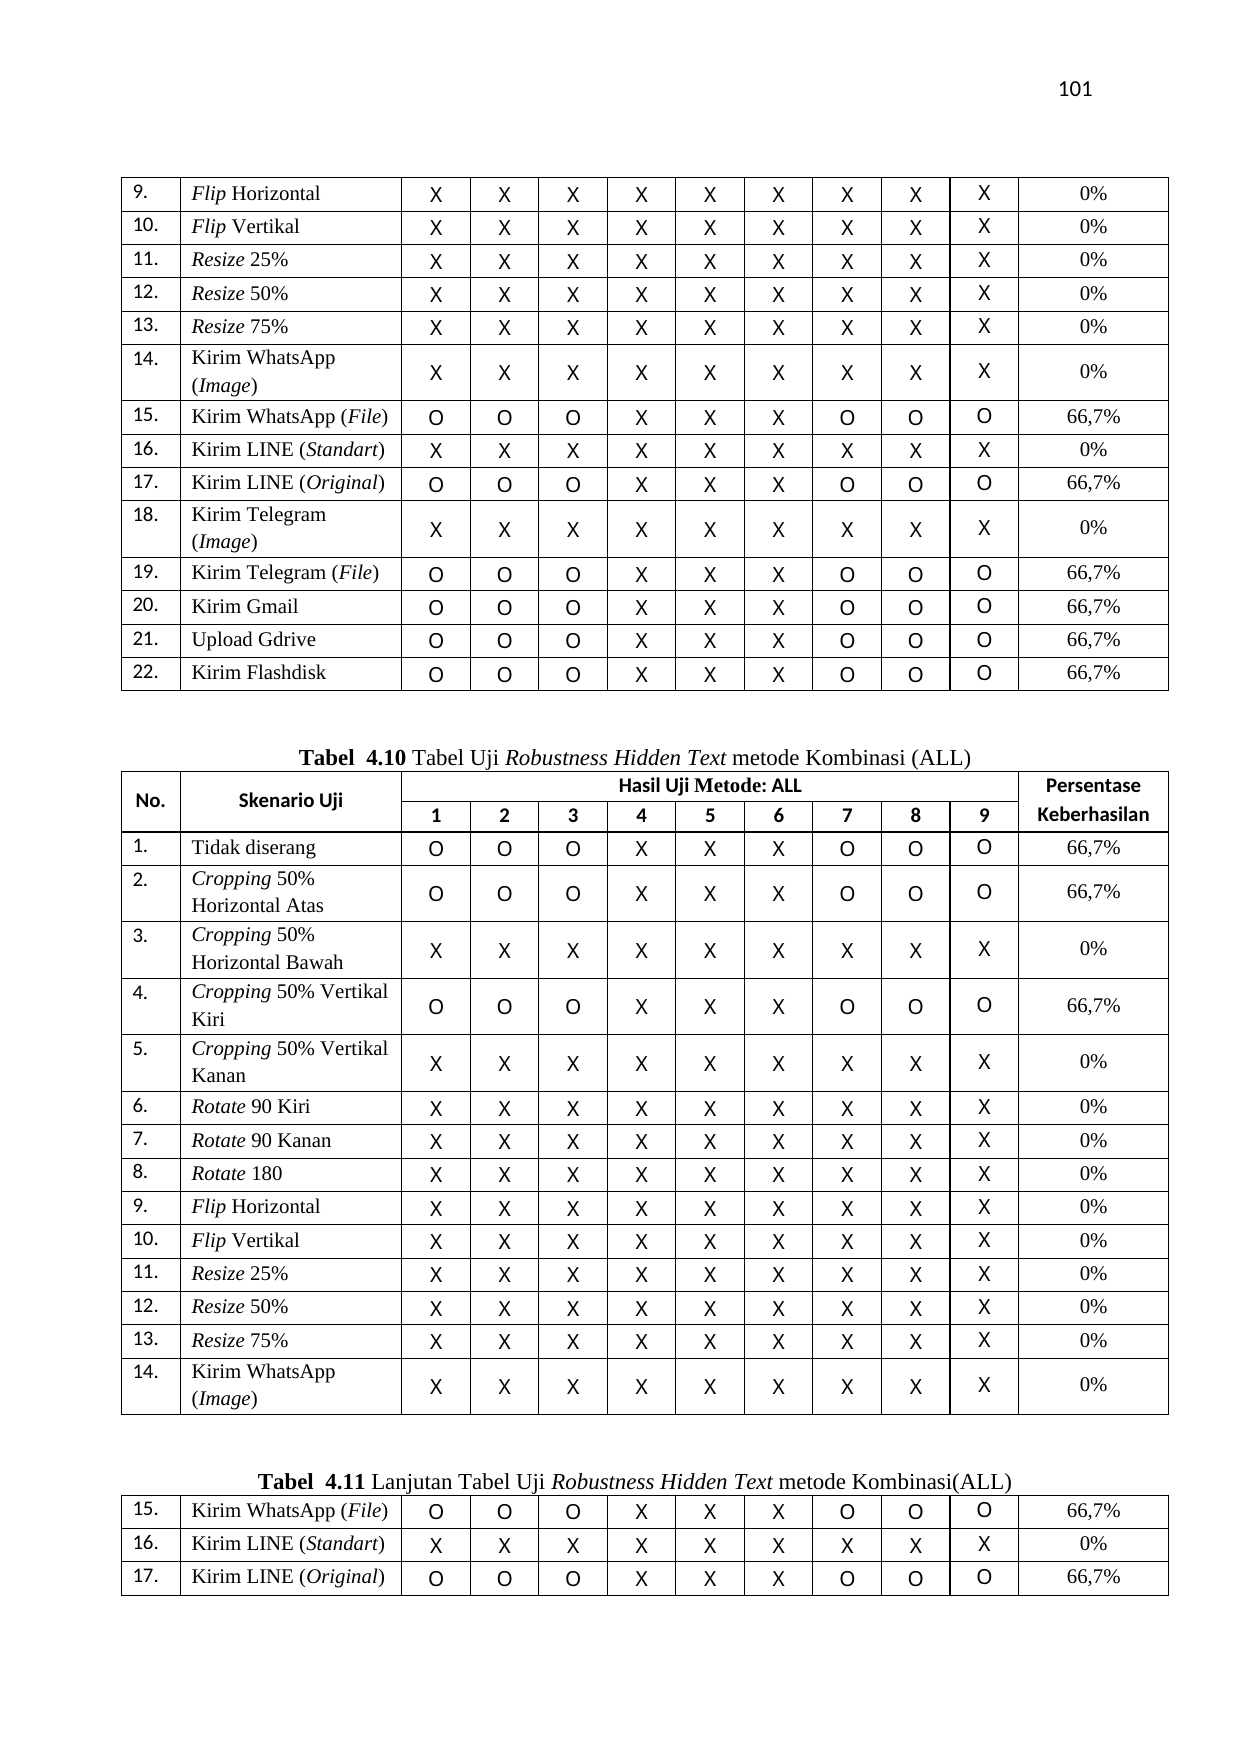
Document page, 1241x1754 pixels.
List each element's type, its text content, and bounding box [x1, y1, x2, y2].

table_cell X [676, 278, 744, 311]
table_cell X [402, 1092, 470, 1124]
table_cell X [951, 345, 1018, 400]
table_cell X [402, 1125, 470, 1158]
table_cell X [951, 1359, 1018, 1414]
table_cell O [951, 833, 1018, 865]
table_cell X [676, 1529, 744, 1561]
table_cell X [813, 1529, 881, 1561]
table_cell X [745, 558, 812, 590]
table_cell Kirim Gmail [181, 591, 401, 624]
table_cell X [471, 435, 538, 467]
table_cell 66,7% [1019, 866, 1168, 921]
table_cell 17. [122, 1562, 180, 1594]
table_cell X [951, 212, 1018, 244]
table_cell X [471, 245, 538, 277]
table_header O [813, 1496, 881, 1528]
text Tabel 4.6 Tabel Uji Robustness Hidden Text metode Kombinasi (ALL) [177, 744, 1092, 771]
table_cell X [951, 1292, 1018, 1324]
table_header O [402, 1496, 470, 1528]
table_cell X [951, 1192, 1018, 1224]
table_cell O [813, 468, 881, 500]
table_cell X [608, 1159, 675, 1191]
table_cell Kirim Telegram (File) [181, 558, 401, 590]
table_cell X [951, 1529, 1018, 1561]
table_cell O [951, 401, 1018, 434]
table_cell 8 [882, 802, 949, 831]
table_cell X [813, 245, 881, 277]
table_cell 13. [122, 1325, 180, 1358]
table_cell 1. [122, 833, 180, 865]
table_cell X [745, 1529, 812, 1561]
table_cell X [402, 1325, 470, 1358]
table_cell X [608, 625, 675, 657]
table_cell X [676, 866, 744, 921]
table_cell X [471, 345, 538, 400]
table_cell O [951, 866, 1018, 921]
table_cell X [882, 1092, 949, 1124]
table_cell X [813, 212, 881, 244]
table_cell X [608, 401, 675, 434]
table_cell Resize 25% [181, 1259, 401, 1291]
table_header Persentase Keberhasilan [1019, 772, 1168, 831]
table_cell 66,7% [1019, 468, 1168, 500]
table_cell 66,7% [1019, 979, 1168, 1034]
table_cell X [951, 1225, 1018, 1258]
table_cell X [745, 833, 812, 865]
table_cell 0% [1019, 345, 1168, 400]
table_cell O [813, 866, 881, 921]
table_cell X [882, 1125, 949, 1158]
table_cell 7. [122, 1125, 180, 1158]
table_cell Resize 25% [181, 245, 401, 277]
table_cell 0% [1019, 1325, 1168, 1358]
table_cell X [676, 1325, 744, 1358]
table_cell O [402, 401, 470, 434]
table_cell O [402, 979, 470, 1034]
table_cell X [745, 401, 812, 434]
table_cell Cropping 50% Horizontal Atas [181, 866, 401, 921]
table_cell X [608, 501, 675, 557]
table_cell X [608, 212, 675, 244]
table_cell X [539, 1092, 607, 1124]
table_cell X [951, 1125, 1018, 1158]
table_cell 22. [122, 658, 180, 690]
table_cell 66,7% [1019, 591, 1168, 624]
table_cell 14. [122, 345, 180, 400]
table_cell O [882, 468, 949, 500]
table_cell X [676, 1092, 744, 1124]
table_cell X [608, 1092, 675, 1124]
table_cell X [676, 1562, 744, 1594]
table_cell X [676, 591, 744, 624]
table_cell 21. [122, 625, 180, 657]
table_cell X [608, 312, 675, 344]
table_cell X [745, 345, 812, 400]
table_cell X [882, 1159, 949, 1191]
table_cell Tidak diserang [181, 833, 401, 865]
table_cell 18. [122, 501, 180, 557]
table_cell X [882, 1259, 949, 1291]
table_cell X [882, 278, 949, 311]
table_cell X [813, 1092, 881, 1124]
table_cell O [402, 658, 470, 690]
table_cell Cropping 50% Vertikal Kanan [181, 1035, 401, 1091]
table_cell X [676, 1359, 744, 1414]
table_cell 7 [813, 802, 881, 831]
table_cell O [882, 833, 949, 865]
table_cell X [539, 312, 607, 344]
table_cell X [676, 833, 744, 865]
table_cell 0% [1019, 1225, 1168, 1258]
table_header Skenario Uji [181, 772, 401, 831]
table_cell X [402, 245, 470, 277]
table_cell X [608, 1035, 675, 1091]
table_cell 3 [539, 802, 607, 831]
table_cell X [471, 212, 538, 244]
table_cell X [676, 468, 744, 500]
table_cell O [951, 1562, 1018, 1594]
table_cell O [471, 658, 538, 690]
table_cell X [676, 501, 744, 557]
table_cell X [813, 1292, 881, 1324]
table_cell X [882, 1292, 949, 1324]
table_cell O [951, 591, 1018, 624]
table_cell Kirim Telegram (Image) [181, 501, 401, 557]
table_cell X [813, 1035, 881, 1091]
table_cell X [608, 1359, 675, 1414]
table_cell Kirim WhatsApp (Image) [181, 1359, 401, 1414]
table_cell O [882, 658, 949, 690]
table_cell 66,7% [1019, 1562, 1168, 1594]
table_cell X [745, 245, 812, 277]
table_cell X [608, 558, 675, 590]
table_cell X [539, 1125, 607, 1158]
table_cell X [745, 658, 812, 690]
table_cell X [539, 1035, 607, 1091]
table_cell X [539, 435, 607, 467]
table_cell X [745, 1035, 812, 1091]
table_cell X [402, 1159, 470, 1191]
table_cell 66,7% [1019, 401, 1168, 434]
table_cell O [813, 591, 881, 624]
table_cell X [745, 1225, 812, 1258]
table_cell X [745, 1359, 812, 1414]
table_cell 0% [1019, 278, 1168, 311]
table_cell O [402, 625, 470, 657]
table_cell X [608, 1225, 675, 1258]
table_cell X [608, 866, 675, 921]
table_cell O [882, 625, 949, 657]
table_cell 14. [122, 1359, 180, 1414]
table_cell X [951, 178, 1018, 211]
table_cell 11. [122, 1259, 180, 1291]
table_cell X [882, 1325, 949, 1358]
table_cell X [608, 1292, 675, 1324]
table_cell X [471, 1192, 538, 1224]
table_cell O [471, 401, 538, 434]
table_cell O [951, 658, 1018, 690]
table_cell X [539, 1159, 607, 1191]
table_cell X [676, 1225, 744, 1258]
table_cell X [539, 345, 607, 400]
table_cell X [402, 501, 470, 557]
table_cell X [882, 1192, 949, 1224]
table_cell O [539, 591, 607, 624]
table_cell 6 [745, 802, 812, 831]
table_cell 2 [471, 802, 538, 831]
table_cell 13. [122, 312, 180, 344]
table_cell X [745, 1259, 812, 1291]
table_cell X [539, 1529, 607, 1561]
table_cell Kirim LINE (Standart) [181, 1529, 401, 1561]
table_cell X [471, 1259, 538, 1291]
table_cell 8. [122, 1159, 180, 1191]
table_cell X [471, 1035, 538, 1091]
table_cell X [745, 979, 812, 1034]
table_cell X [471, 1159, 538, 1191]
table_cell 12. [122, 278, 180, 311]
table_cell Kirim LINE (Original) [181, 468, 401, 500]
table_cell O [882, 401, 949, 434]
table_cell 9. [122, 1192, 180, 1224]
table_header X [608, 1496, 675, 1528]
table_header 15. [122, 1496, 180, 1528]
table_cell X [745, 312, 812, 344]
table_cell O [882, 979, 949, 1034]
table_cell X [813, 312, 881, 344]
table_cell X [813, 1225, 881, 1258]
table_cell X [882, 1225, 949, 1258]
table_cell X [539, 278, 607, 311]
table_cell X [745, 625, 812, 657]
table_cell 66,7% [1019, 833, 1168, 865]
table_cell X [745, 278, 812, 311]
table_cell X [676, 625, 744, 657]
table_header O [951, 1496, 1018, 1528]
table_cell X [402, 312, 470, 344]
table_cell X [745, 178, 812, 211]
table_cell Flip Vertikal [181, 212, 401, 244]
table_cell X [402, 1259, 470, 1291]
table_cell 0% [1019, 1092, 1168, 1124]
table_cell X [608, 1259, 675, 1291]
table_cell X [813, 1325, 881, 1358]
table_cell X [539, 1225, 607, 1258]
table_cell X [813, 178, 881, 211]
table_cell X [471, 1529, 538, 1561]
table_cell O [402, 468, 470, 500]
table_cell O [813, 401, 881, 434]
table_cell X [402, 1192, 470, 1224]
table_cell X [539, 245, 607, 277]
table_cell X [608, 591, 675, 624]
table_cell X [813, 278, 881, 311]
table_cell X [608, 245, 675, 277]
table_cell X [608, 658, 675, 690]
table_cell X [608, 922, 675, 978]
table_cell 6. [122, 1092, 180, 1124]
table_cell X [813, 1359, 881, 1414]
table_header No. [122, 772, 180, 831]
table_cell X [882, 312, 949, 344]
table_cell X [745, 866, 812, 921]
table_cell X [882, 245, 949, 277]
table_cell X [608, 1562, 675, 1594]
table_cell O [402, 591, 470, 624]
table_cell X [813, 1159, 881, 1191]
table_cell X [539, 1359, 607, 1414]
table_cell X [608, 833, 675, 865]
table_cell O [882, 866, 949, 921]
table_cell X [676, 558, 744, 590]
table_cell X [471, 1325, 538, 1358]
table_cell O [813, 625, 881, 657]
table_cell X [813, 1192, 881, 1224]
table_cell Cropping 50% Horizontal Bawah [181, 922, 401, 978]
table_cell 5. [122, 1035, 180, 1091]
table_cell X [676, 922, 744, 978]
table_cell X [951, 278, 1018, 311]
table_cell X [402, 278, 470, 311]
table_cell X [608, 1125, 675, 1158]
table_cell X [745, 1562, 812, 1594]
table_cell X [676, 1159, 744, 1191]
table_cell 12. [122, 1292, 180, 1324]
table_cell X [676, 1125, 744, 1158]
table_cell X [745, 435, 812, 467]
table_cell 0% [1019, 178, 1168, 211]
table_cell X [676, 435, 744, 467]
table_cell Rotate 180 [181, 1159, 401, 1191]
table_cell X [745, 1325, 812, 1358]
table_cell O [471, 591, 538, 624]
table_cell 16. [122, 435, 180, 467]
table_cell X [951, 501, 1018, 557]
table_cell X [745, 922, 812, 978]
table_cell X [608, 178, 675, 211]
table_cell O [471, 833, 538, 865]
table_cell X [951, 1325, 1018, 1358]
table_cell X [951, 245, 1018, 277]
table_cell 0% [1019, 922, 1168, 978]
table_cell 0% [1019, 1529, 1168, 1561]
table_cell X [402, 1225, 470, 1258]
table_cell 4. [122, 979, 180, 1034]
table_cell Upload Gdrive [181, 625, 401, 657]
table_header O [471, 1496, 538, 1528]
table_cell O [813, 833, 881, 865]
table_cell Kirim LINE (Original) [181, 1562, 401, 1594]
table_cell X [951, 312, 1018, 344]
table_cell X [539, 1292, 607, 1324]
table_cell X [951, 1035, 1018, 1091]
table_cell X [676, 1292, 744, 1324]
table_cell X [745, 1292, 812, 1324]
table_header Kirim WhatsApp (File) [181, 1496, 401, 1528]
table_cell 66,7% [1019, 558, 1168, 590]
table_cell X [745, 212, 812, 244]
table_cell X [813, 1125, 881, 1158]
table_cell Resize 75% [181, 1325, 401, 1358]
table_cell Kirim WhatsApp (File) [181, 401, 401, 434]
table_cell Resize 50% [181, 1292, 401, 1324]
table_cell 5 [676, 802, 744, 831]
table_cell X [608, 1529, 675, 1561]
table_cell 4 [608, 802, 675, 831]
table_cell 17. [122, 468, 180, 500]
table_cell X [539, 1325, 607, 1358]
table_cell 10. [122, 1225, 180, 1258]
table_cell 66,7% [1019, 625, 1168, 657]
table_cell O [539, 558, 607, 590]
table_cell X [471, 178, 538, 211]
table_cell X [471, 312, 538, 344]
table_cell X [813, 435, 881, 467]
table_cell 11. [122, 245, 180, 277]
table_cell X [471, 278, 538, 311]
table_cell X [471, 1092, 538, 1124]
table_cell O [539, 401, 607, 434]
table_cell Flip Vertikal [181, 1225, 401, 1258]
table_cell O [471, 866, 538, 921]
table_cell 66,7% [1019, 658, 1168, 690]
table_cell X [402, 1359, 470, 1414]
table_cell O [951, 625, 1018, 657]
table_cell 0% [1019, 1259, 1168, 1291]
table_cell X [402, 1035, 470, 1091]
table_cell 0% [1019, 1159, 1168, 1191]
table_cell O [813, 558, 881, 590]
table_cell X [676, 401, 744, 434]
table_cell 0% [1019, 1359, 1168, 1414]
table_cell X [951, 435, 1018, 467]
table_cell Resize 50% [181, 278, 401, 311]
table_cell 0% [1019, 212, 1168, 244]
table_cell 2. [122, 866, 180, 921]
table_cell O [813, 1562, 881, 1594]
table_cell O [813, 979, 881, 1034]
table_header X [676, 1496, 744, 1528]
table_cell X [676, 1035, 744, 1091]
table_cell O [402, 833, 470, 865]
table_cell X [608, 345, 675, 400]
table_cell X [813, 922, 881, 978]
table_header O [539, 1496, 607, 1528]
table_cell X [471, 1359, 538, 1414]
table_cell X [882, 212, 949, 244]
table_cell X [402, 435, 470, 467]
table_cell X [608, 979, 675, 1034]
table_cell X [539, 501, 607, 557]
table_header X [745, 1496, 812, 1528]
table_cell O [539, 833, 607, 865]
table_cell X [402, 1292, 470, 1324]
table_cell X [951, 1259, 1018, 1291]
table_cell X [676, 212, 744, 244]
table_cell X [539, 212, 607, 244]
table_cell Kirim LINE (Standart) [181, 435, 401, 467]
table_cell X [745, 501, 812, 557]
table_cell X [951, 1159, 1018, 1191]
table_cell X [676, 1259, 744, 1291]
table_header O [882, 1496, 949, 1528]
table_cell 0% [1019, 312, 1168, 344]
table_cell O [471, 468, 538, 500]
table_cell X [539, 1259, 607, 1291]
table_cell X [471, 922, 538, 978]
table_cell X [539, 178, 607, 211]
table_cell X [471, 1225, 538, 1258]
table_cell X [676, 312, 744, 344]
table_cell X [745, 591, 812, 624]
table_cell X [882, 1035, 949, 1091]
table_cell 15. [122, 401, 180, 434]
table_cell X [608, 1325, 675, 1358]
table_cell X [882, 345, 949, 400]
table_cell O [539, 866, 607, 921]
table_cell X [539, 1192, 607, 1224]
table_cell X [676, 178, 744, 211]
table_cell X [402, 1529, 470, 1561]
table_cell 9 [951, 802, 1018, 831]
table_cell X [676, 979, 744, 1034]
table_cell X [813, 345, 881, 400]
table_cell X [882, 922, 949, 978]
table_cell 16. [122, 1529, 180, 1561]
table_cell X [882, 178, 949, 211]
table_cell O [471, 979, 538, 1034]
table_cell O [539, 1562, 607, 1594]
table_cell 3. [122, 922, 180, 978]
table_cell X [745, 1125, 812, 1158]
table_cell 19. [122, 558, 180, 590]
table_cell X [402, 922, 470, 978]
table_cell O [951, 979, 1018, 1034]
table_cell Cropping 50% Vertikal Kiri [181, 979, 401, 1034]
table_cell 0% [1019, 1192, 1168, 1224]
table_cell Kirim Flashdisk [181, 658, 401, 690]
table_cell 10. [122, 212, 180, 244]
table_cell O [539, 468, 607, 500]
table_cell O [882, 558, 949, 590]
table_cell 1 [402, 802, 470, 831]
table_cell O [951, 468, 1018, 500]
table_cell O [882, 591, 949, 624]
table_cell 9. [122, 178, 180, 211]
table_cell 0% [1019, 245, 1168, 277]
table_cell X [882, 501, 949, 557]
table_cell 0% [1019, 501, 1168, 557]
table_cell X [676, 658, 744, 690]
table_cell X [471, 1292, 538, 1324]
table_cell X [882, 435, 949, 467]
table_cell X [608, 278, 675, 311]
table_cell X [608, 1192, 675, 1224]
table_cell O [882, 1562, 949, 1594]
table_cell 0% [1019, 1125, 1168, 1158]
table_cell X [471, 501, 538, 557]
table_cell X [676, 1192, 744, 1224]
table_cell O [471, 625, 538, 657]
table_cell 0% [1019, 1035, 1168, 1091]
table_cell X [951, 922, 1018, 978]
table_cell X [951, 1092, 1018, 1124]
table_cell O [813, 658, 881, 690]
table_cell O [402, 866, 470, 921]
table_cell Kirim WhatsApp (Image) [181, 345, 401, 400]
table_cell X [539, 922, 607, 978]
table_cell X [745, 1092, 812, 1124]
table_cell X [813, 501, 881, 557]
table_cell X [745, 468, 812, 500]
table_cell Rotate 90 Kiri [181, 1092, 401, 1124]
table_cell O [539, 625, 607, 657]
table_cell X [882, 1529, 949, 1561]
table_cell X [608, 435, 675, 467]
table_header Hasil Uji Metode: ALL [402, 772, 1018, 801]
table_cell X [608, 468, 675, 500]
table_cell Resize 75% [181, 312, 401, 344]
table_cell X [471, 1125, 538, 1158]
table_cell 0% [1019, 435, 1168, 467]
table_cell X [402, 345, 470, 400]
table_cell X [813, 1259, 881, 1291]
table_cell Flip Horizontal [181, 178, 401, 211]
table_cell O [402, 558, 470, 590]
table_cell Rotate 90 Kanan [181, 1125, 401, 1158]
table_cell O [539, 979, 607, 1034]
table_cell Flip Horizontal [181, 1192, 401, 1224]
table_cell 0% [1019, 1292, 1168, 1324]
table_cell X [676, 245, 744, 277]
table_cell O [402, 1562, 470, 1594]
table_cell X [402, 178, 470, 211]
table_cell X [745, 1159, 812, 1191]
table_cell O [539, 658, 607, 690]
table_cell X [882, 1359, 949, 1414]
table_header 66,7% [1019, 1496, 1168, 1528]
table_cell 20. [122, 591, 180, 624]
table_cell X [676, 345, 744, 400]
table_cell O [471, 558, 538, 590]
table_cell O [471, 1562, 538, 1594]
text Tabel 4.7 Lanjutan Tabel Uji Robustness Hidden Text metode Kombinasi(ALL) [177, 1468, 1092, 1494]
table_cell O [951, 558, 1018, 590]
table_cell X [402, 212, 470, 244]
table_cell X [745, 1192, 812, 1224]
